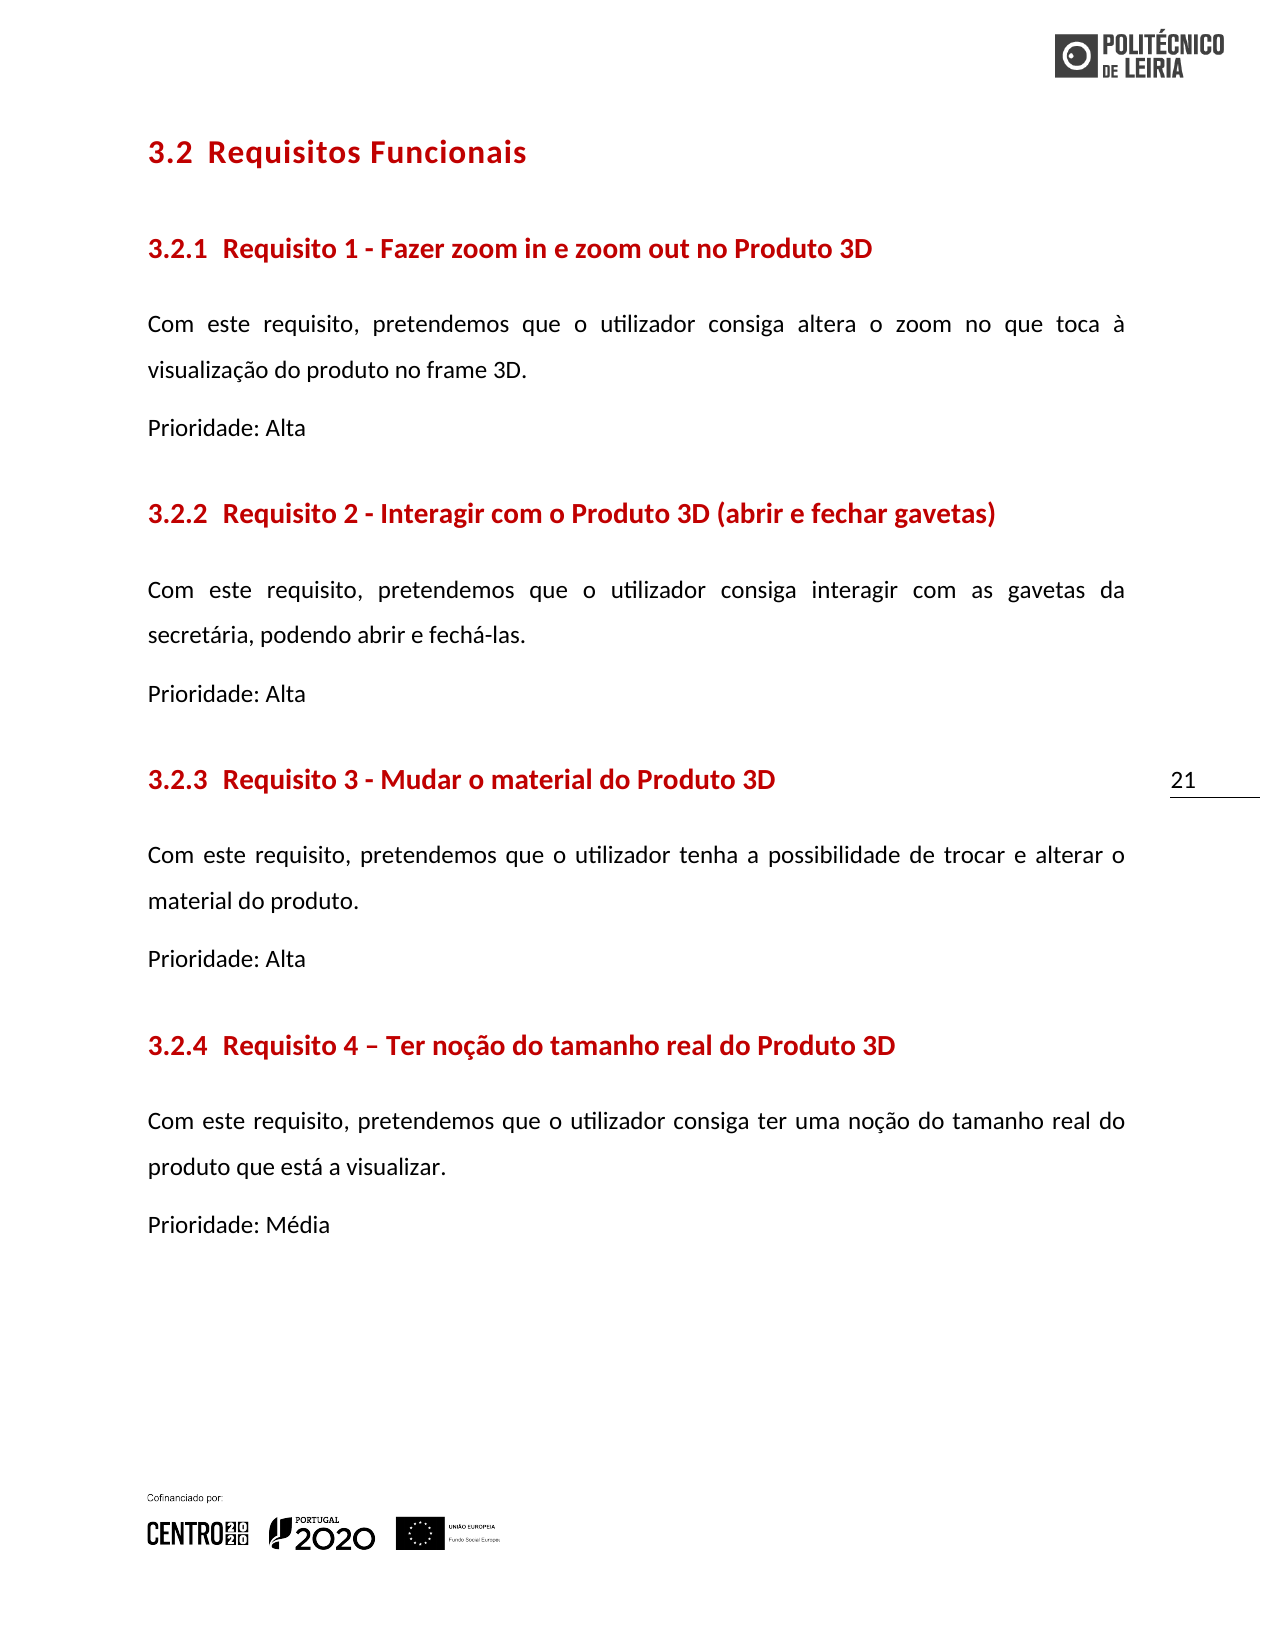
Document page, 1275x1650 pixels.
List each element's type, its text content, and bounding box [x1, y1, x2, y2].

subtitle Requisito 2 - Interagir com o Produto 3D (abrir e fechar gavetas) [148, 495, 1127, 531]
subtitle Requisitos Funcionais [148, 131, 1127, 172]
picture [147, 1494, 500, 1550]
text Prioridade: Alta [148, 678, 1127, 708]
text Com este requisito, pretendemos que o utilizador consiga ter uma noção do tamanho real do produto que está a visualizar. [148, 1105, 1127, 1181]
text Com este requisito, pretendemos que o utilizador consiga interagir com as gavetas da secretária, podendo abrir e fechá-las. [148, 574, 1127, 650]
text Prioridade: Alta [148, 943, 1127, 974]
text Prioridade: Média [148, 1209, 1127, 1239]
subtitle Requisito 1 - Fazer zoom in e zoom out no Produto 3D [148, 230, 1127, 265]
subtitle Requisito 3 - Mudar o material do Produto 3D [148, 761, 1127, 797]
subtitle Requisito 4 – Ter noção do tamanho real do Produto 3D [148, 1027, 1127, 1062]
text Prioridade: Alta [148, 412, 1127, 443]
text Com este requisito, pretendemos que o utilizador tenha a possibilidade de trocar e alterar o material do produto. [148, 839, 1127, 916]
text Com este requisito, pretendemos que o utilizador consiga altera o zoom no que toca à visualização do produto no frame 3D. [148, 308, 1127, 384]
picture [1053, 26, 1225, 80]
